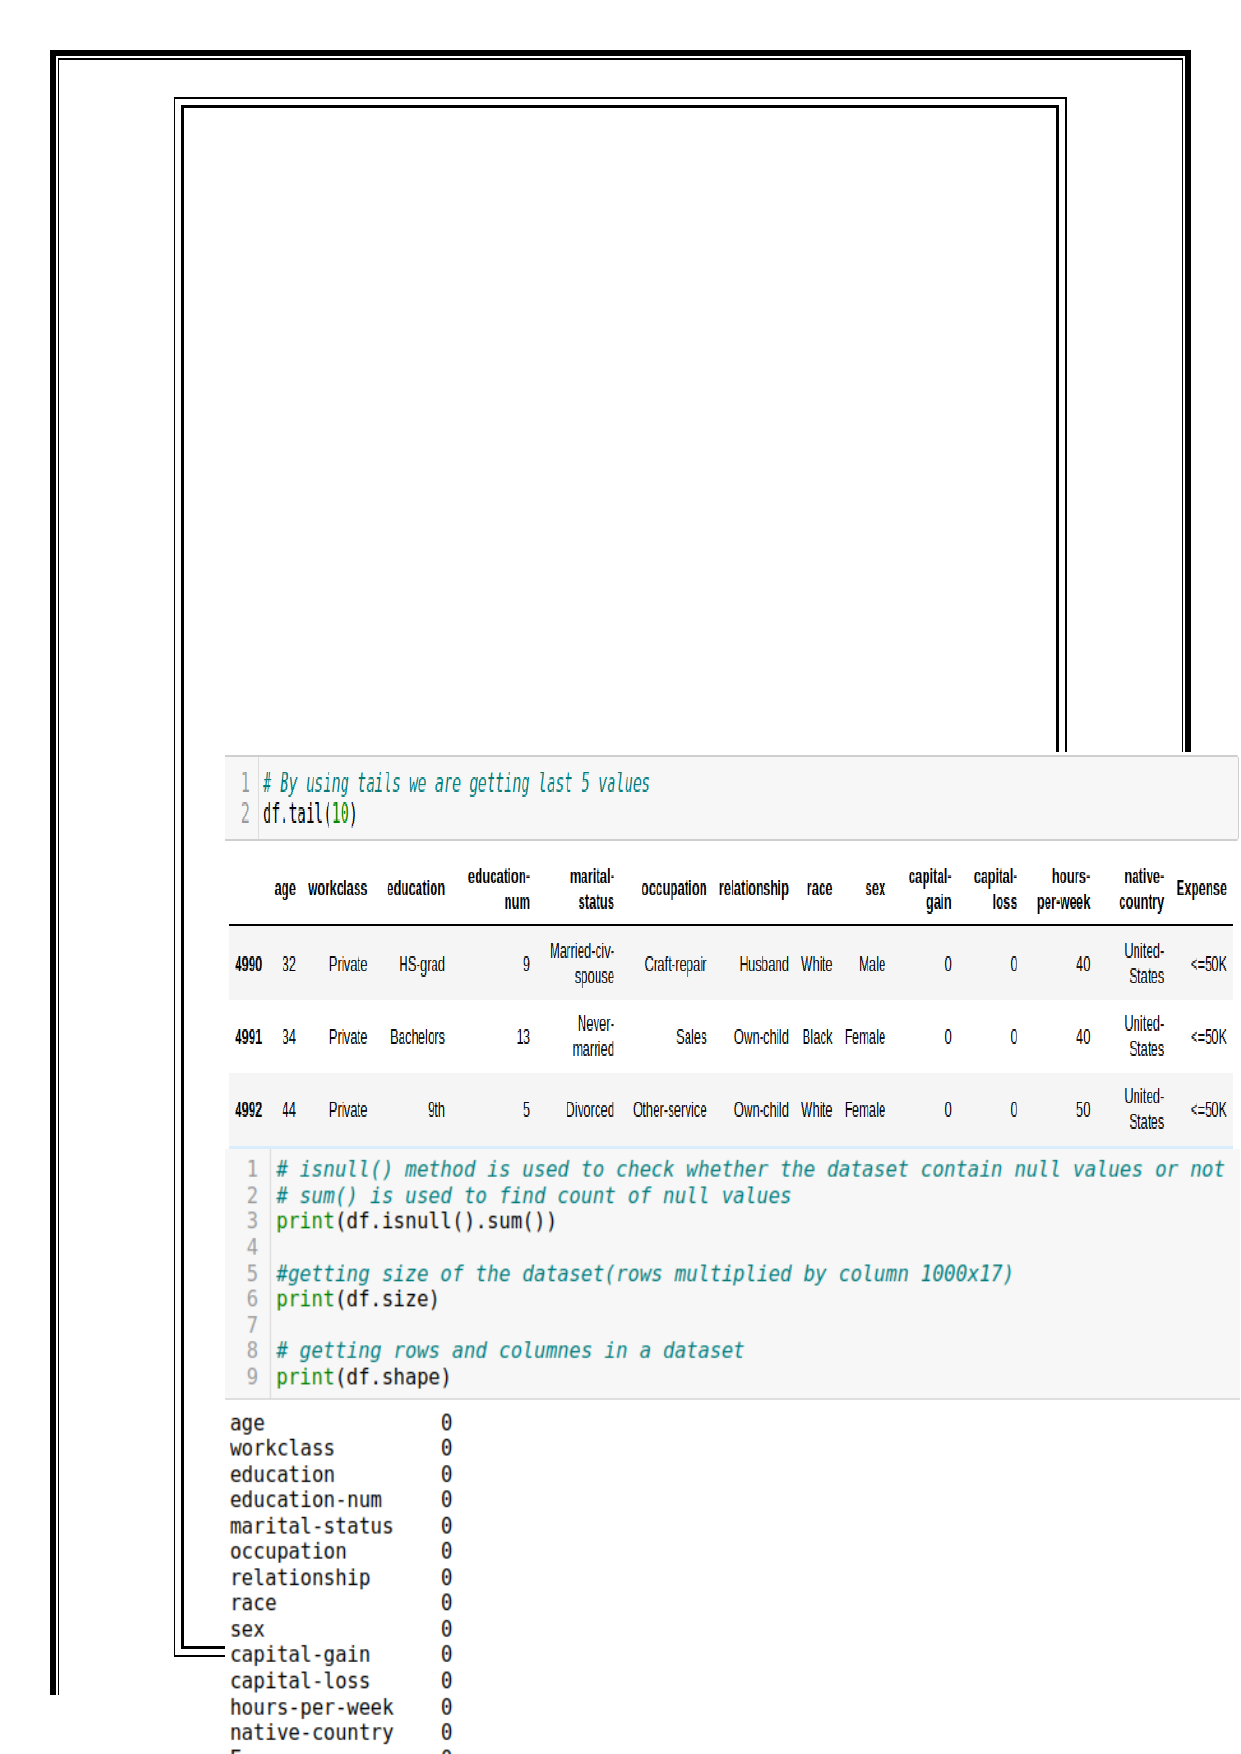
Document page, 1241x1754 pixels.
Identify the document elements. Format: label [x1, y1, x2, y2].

picture [225, 752, 1240, 1754]
